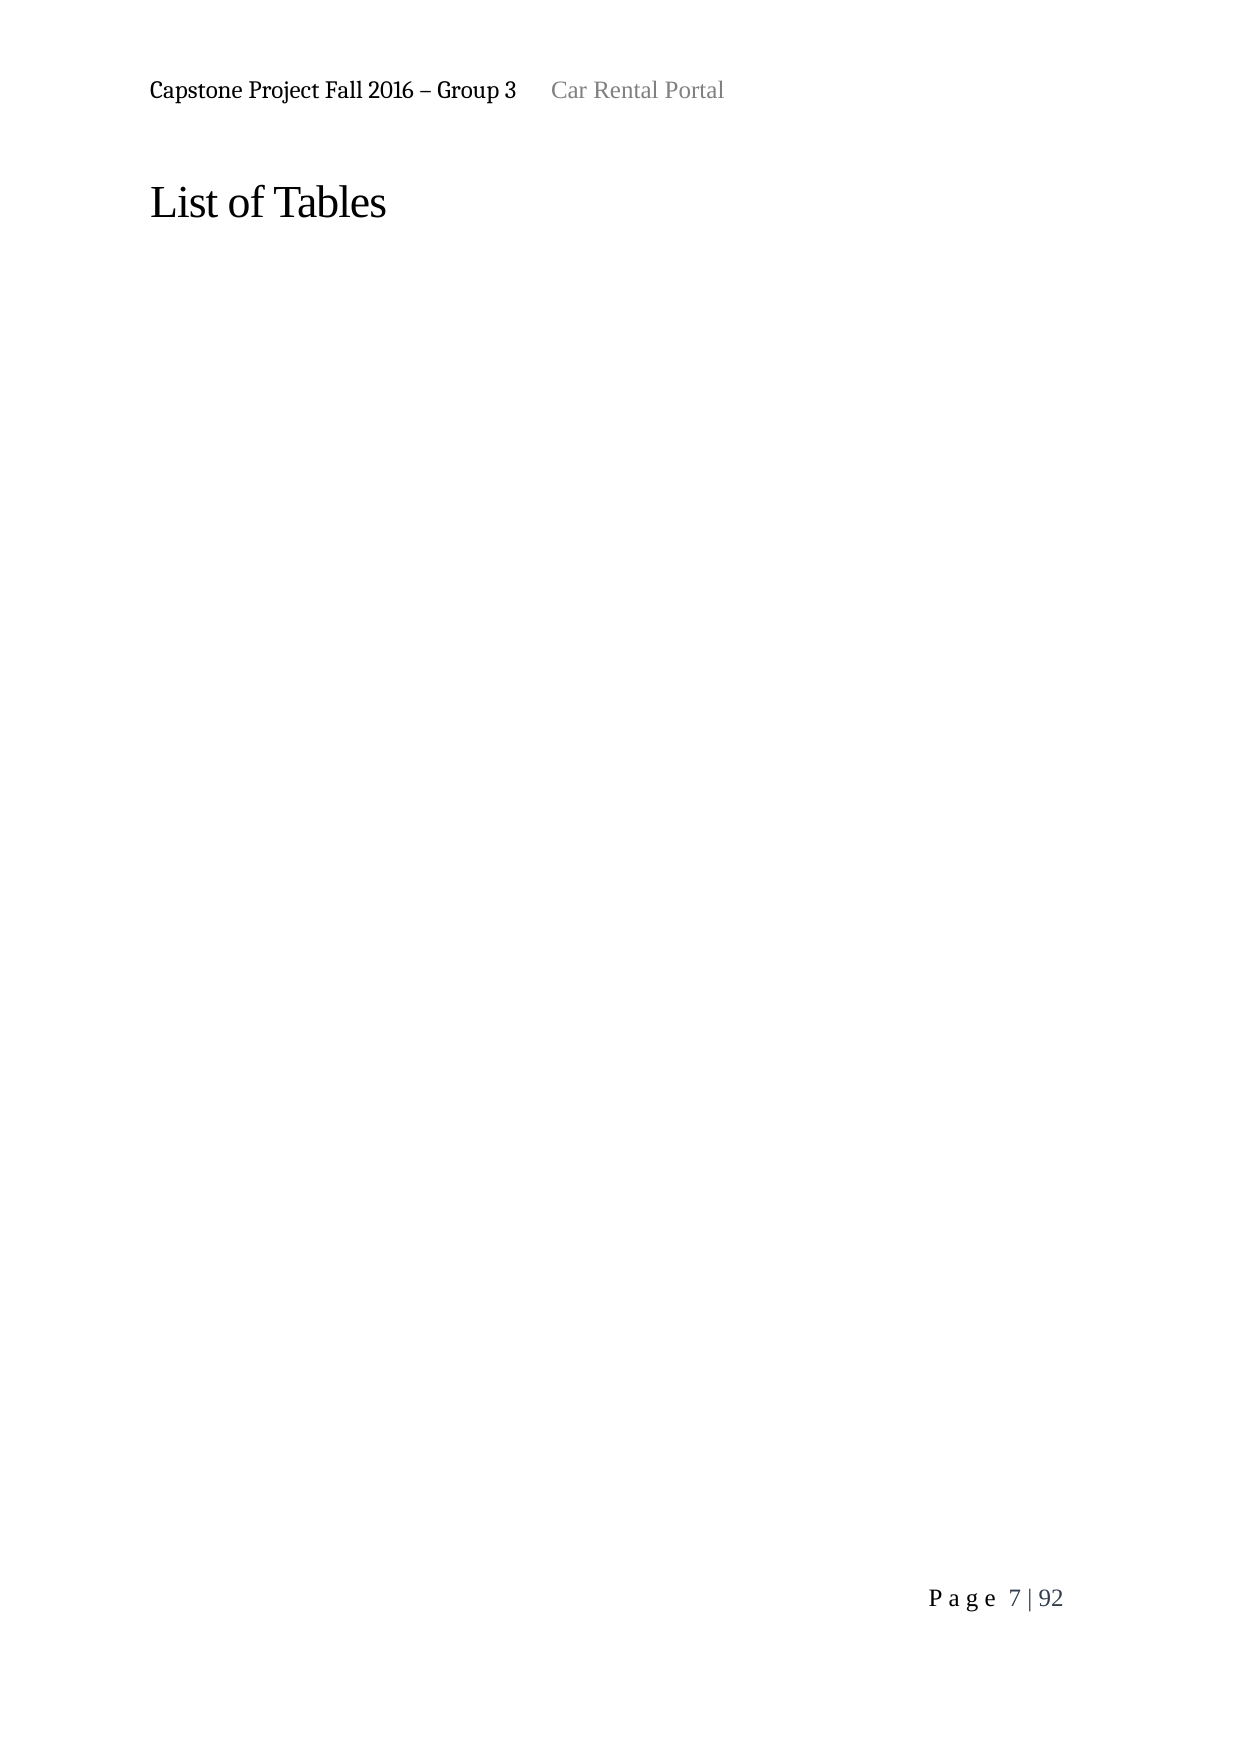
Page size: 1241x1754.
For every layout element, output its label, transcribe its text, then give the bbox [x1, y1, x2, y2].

title List of Tables [150, 175, 1090, 228]
